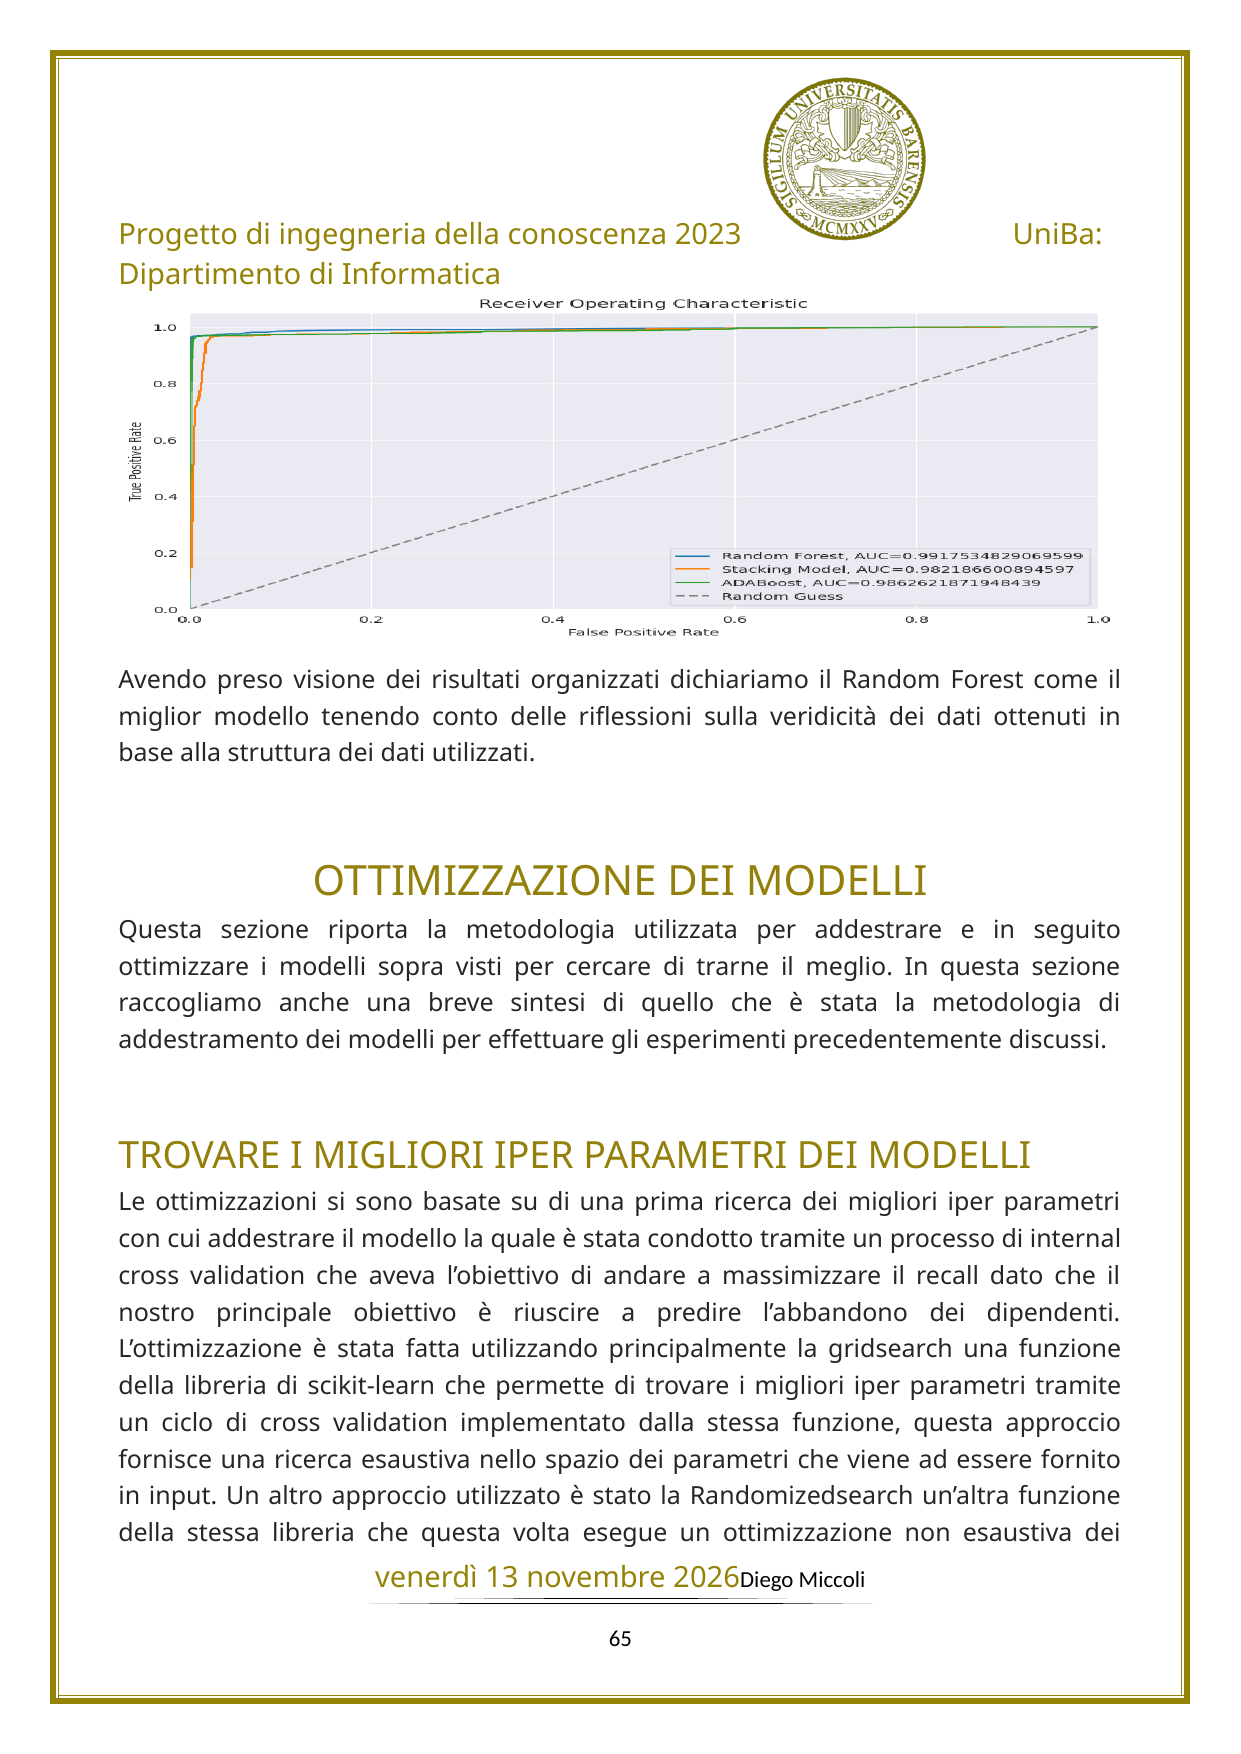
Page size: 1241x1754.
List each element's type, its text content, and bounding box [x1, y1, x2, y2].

subtitle TROVARE I MIGLIORI IPER PARAMETRI DEI MODELLI [118, 1129, 1122, 1180]
text Questa sezione riporta la metodologia utilizzata per addestrare e in seguito ottimizzare i modelli sopra visti per cercare di trarne il meglio. In questa sezione raccogliamo anche una breve sintesi di quello che è stata la metodologia di addestramento dei modelli per effettuare gli esperimenti precedentemente discussi. [118, 912, 1122, 1056]
text Avendo preso visione dei risultati organizzati dichiariamo il Random Forest come il miglior modello tenendo conto delle riflessioni sulla veridicità dei dati ottenuti in base alla struttura dei dati utilizzati. [118, 662, 1122, 769]
picture [118, 292, 1123, 643]
subtitle OTTIMIZZAZIONE DEI MODELLI [118, 850, 1122, 907]
picture [757, 73, 930, 245]
